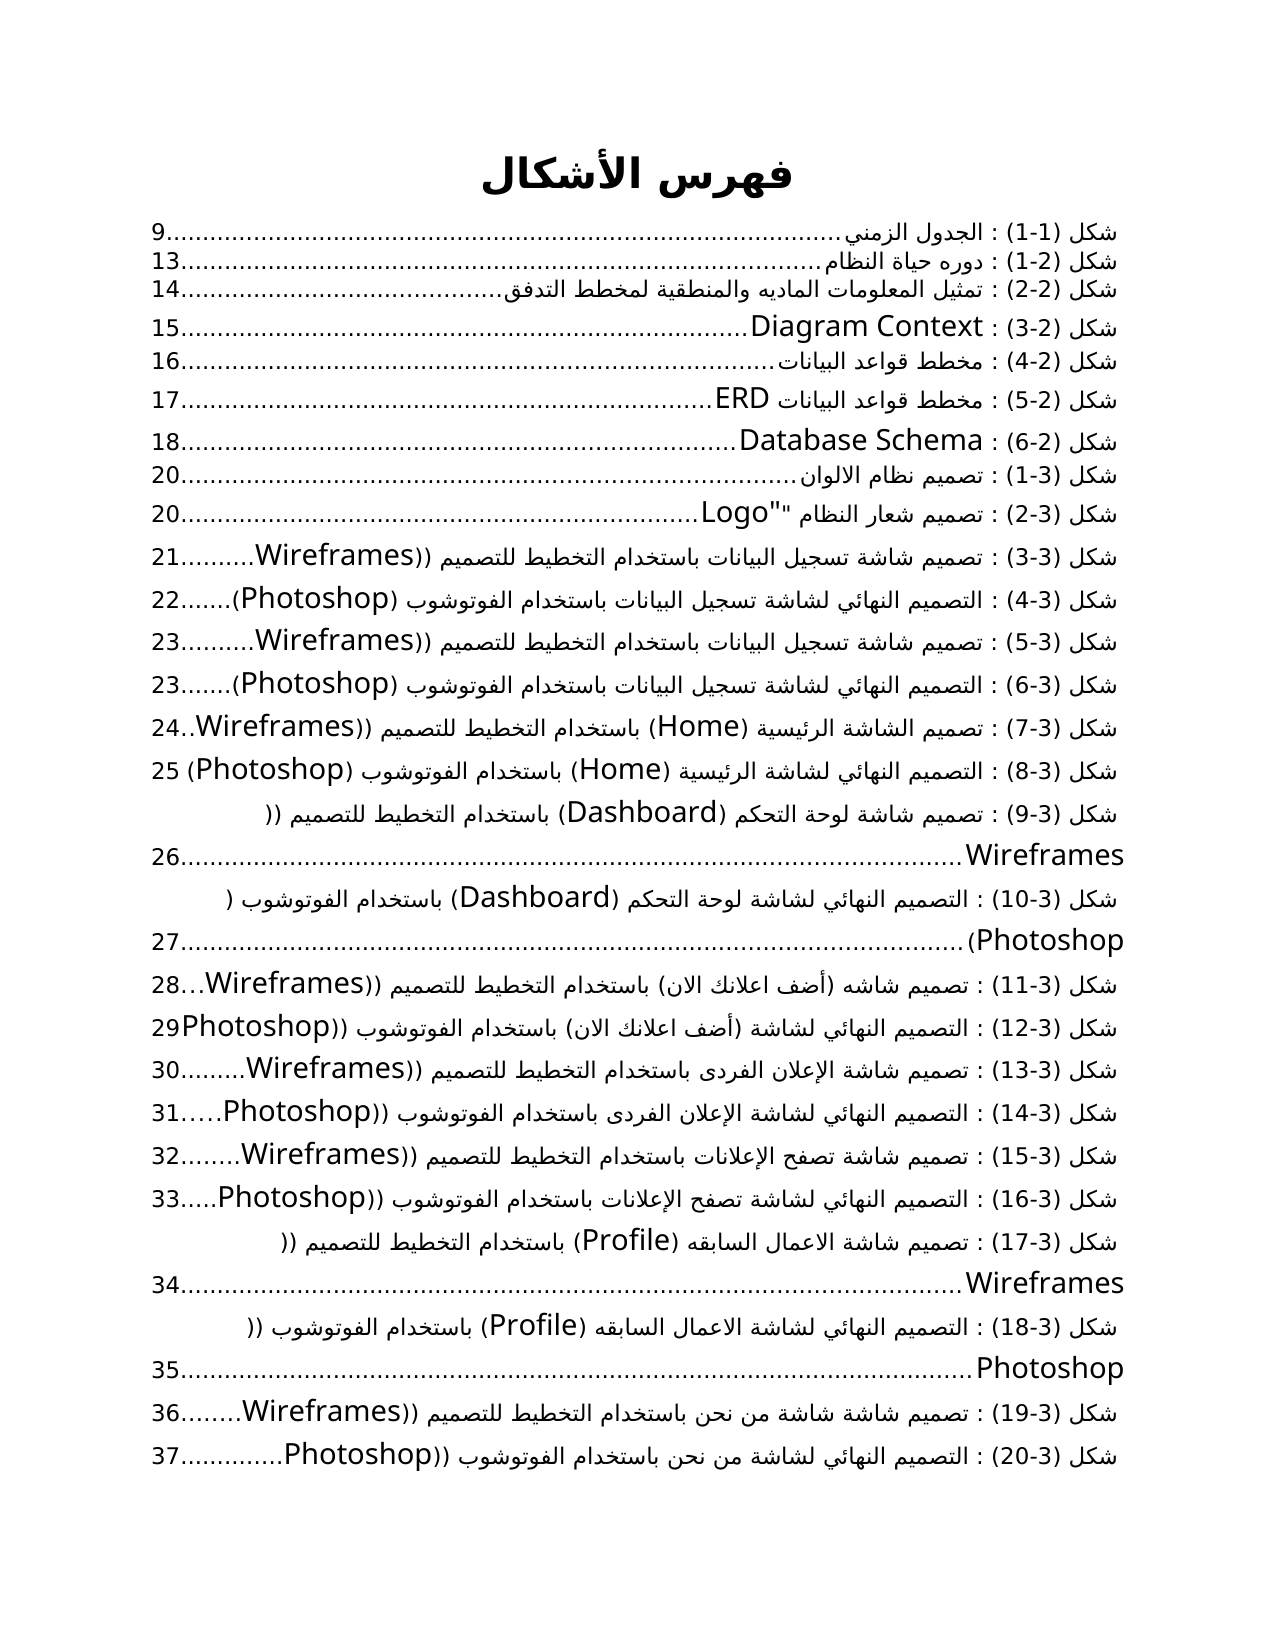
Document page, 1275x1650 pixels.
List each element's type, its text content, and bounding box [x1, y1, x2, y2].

text شكل (3-7) : تصميم الشاشة الرئيسية (Home) باستخدام التخطيط للتصميم ((Wireframes 24 [150, 705, 1125, 745]
text شكل (3-9) : تصميم شاشة لوحة التحكم (Dashboard) باستخدام التخطيط للتصميم ((Wireframes 26 [150, 791, 1125, 873]
text شكل (1-1) : الجدول الزمني 9 [150, 219, 1125, 246]
text شكل (2-2) : تمثيل المعلومات الماديه والمنطقية لمخطط التدفق 14 [150, 277, 1125, 303]
text شكل (3-19) : تصميم شاشة شاشة من نحن باستخدام التخطيط للتصميم ((Wireframes 36 [150, 1390, 1125, 1430]
text شكل (3-6) : التصميم النهائي لشاشة تسجيل البيانات باستخدام الفوتوشوب (Photoshop) 23 [150, 662, 1125, 702]
text فهرس الأشكال [150, 150, 1125, 198]
text شكل (3-15) : تصميم شاشة تصفح الإعلانات باستخدام التخطيط للتصميم ((Wireframes 32 [150, 1133, 1125, 1173]
text شكل (3-10) : التصميم النهائي لشاشة لوحة التحكم (Dashboard) باستخدام الفوتوشوب (Photoshop) 27 [150, 877, 1125, 959]
text شكل (3-1) : تصميم نظام الالوان 20 [150, 462, 1125, 489]
text شكل (2-5) : مخطط قواعد البيانات ERD 17 [150, 377, 1125, 417]
text شكل (3-12) : التصميم النهائي لشاشة (أضف اعلانك الان) باستخدام الفوتوشوب ((Photoshop 29 [150, 1005, 1125, 1045]
text شكل (3-13) : تصميم شاشة الإعلان الفردى باستخدام التخطيط للتصميم ((Wireframes 30 [150, 1048, 1125, 1087]
text شكل (2-1) : دوره حياة النظام 13 [150, 248, 1125, 274]
text شكل (3-20) : التصميم النهائي لشاشة من نحن باستخدام الفوتوشوب ((Photoshop 37 [150, 1433, 1125, 1473]
text شكل (2-6) : Database Schema 18 [150, 420, 1125, 459]
text شكل (3-14) : التصميم النهائي لشاشة الإعلان الفردى باستخدام الفوتوشوب ((Photoshop 31 [150, 1091, 1125, 1130]
text شكل (3-3) : تصميم شاشة تسجيل البيانات باستخدام التخطيط للتصميم ((Wireframes 21 [150, 534, 1125, 574]
text شكل (3-4) : التصميم النهائي لشاشة تسجيل البيانات باستخدام الفوتوشوب (Photoshop) 22 [150, 577, 1125, 617]
text شكل (3-8) : التصميم النهائي لشاشة الرئيسية (Home) باستخدام الفوتوشوب (Photoshop) 25 [150, 748, 1125, 788]
text شكل (3-16) : التصميم النهائي لشاشة تصفح الإعلانات باستخدام الفوتوشوب ((Photoshop 33 [150, 1176, 1125, 1216]
text شكل (2-4) : مخطط قواعد البيانات 16 [150, 348, 1125, 375]
text شكل (3-2) : تصميم شعار النظام "Logo" 20 [150, 491, 1125, 531]
text شكل (3-17) : تصميم شاشة الاعمال السابقه (Profile) باستخدام التخطيط للتصميم ((Wireframes 34 [150, 1219, 1125, 1302]
text شكل (2-3) : Diagram Context 15 [150, 305, 1125, 345]
text شكل (3-18) : التصميم النهائي لشاشة الاعمال السابقه (Profile) باستخدام الفوتوشوب ((Photoshop 35 [150, 1305, 1125, 1387]
text شكل (3-5) : تصميم شاشة تسجيل البيانات باستخدام التخطيط للتصميم ((Wireframes 23 [150, 620, 1125, 659]
text شكل (3-11) : تصميم شاشه (أضف اعلانك الان) باستخدام التخطيط للتصميم ((Wireframes 28 [150, 962, 1125, 1002]
